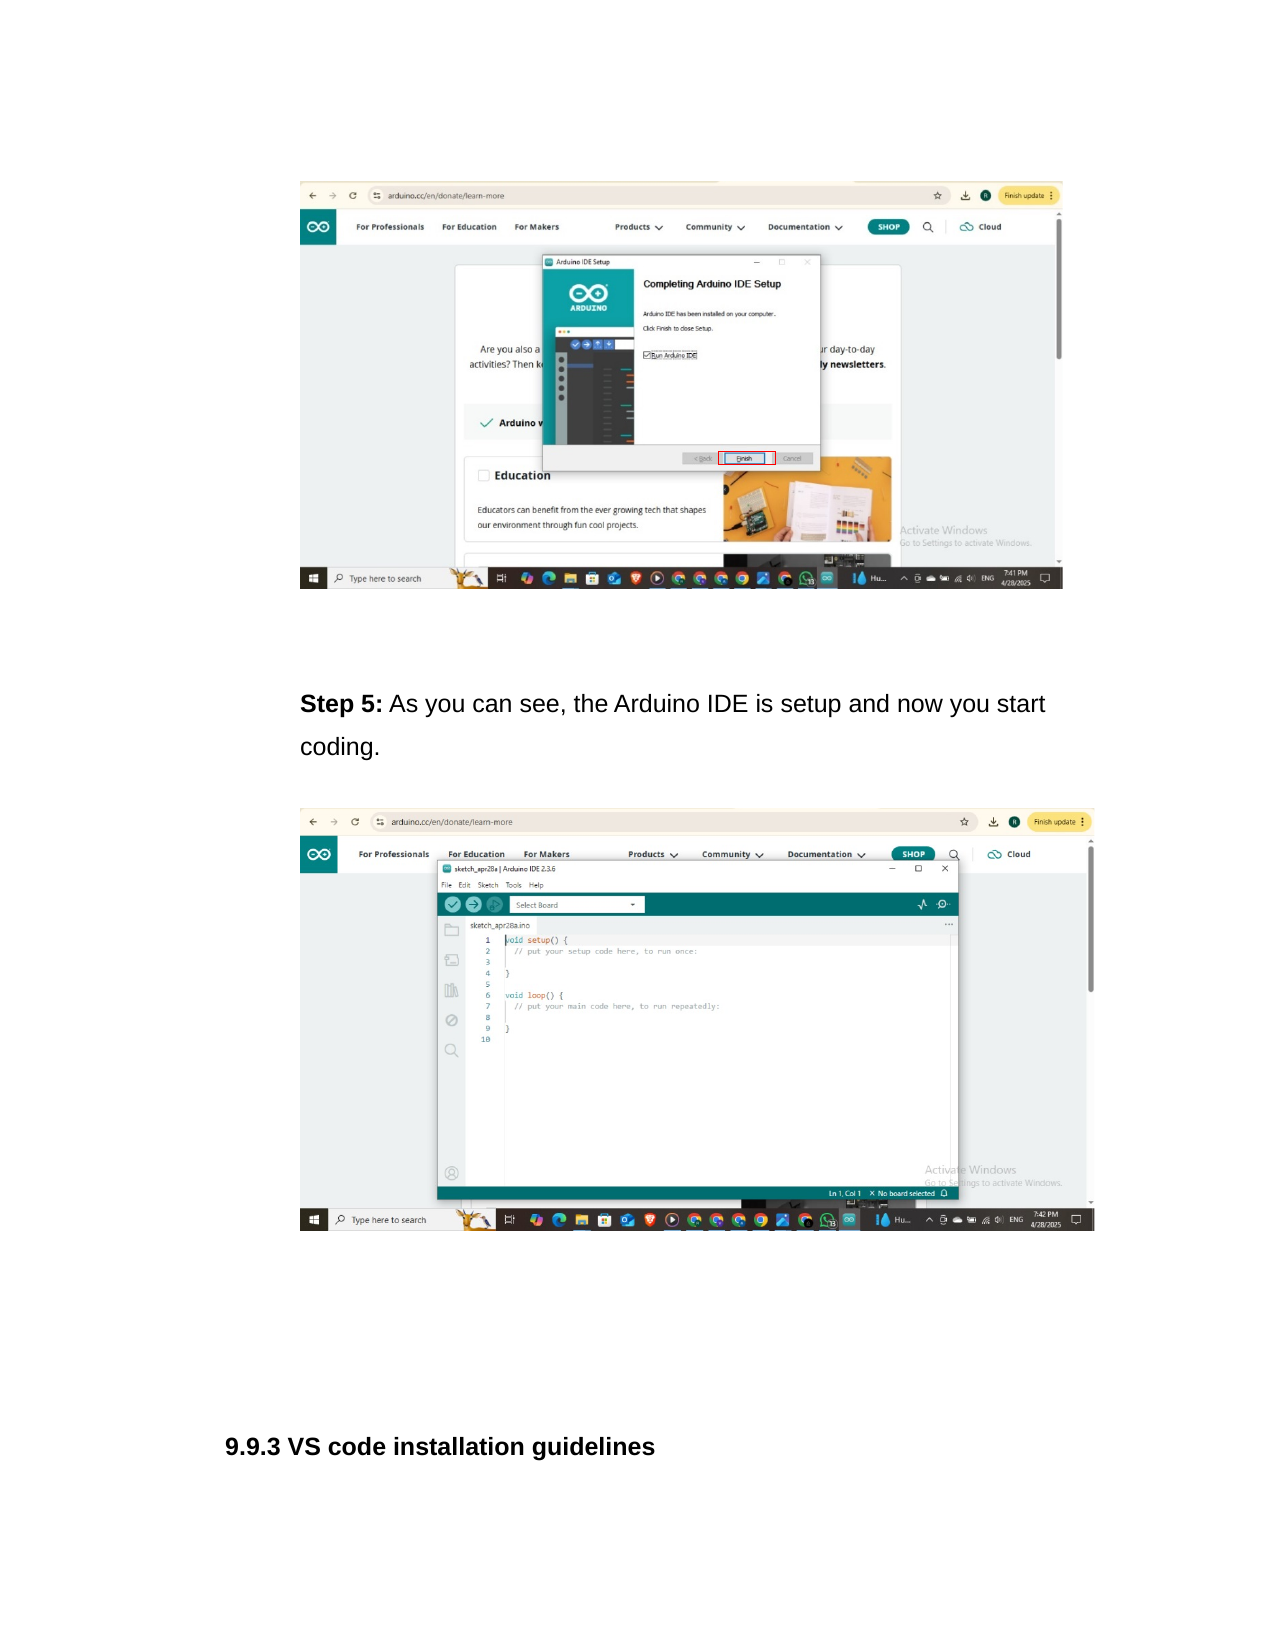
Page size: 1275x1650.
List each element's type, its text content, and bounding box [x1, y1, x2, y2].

list Step 5: As you can see, the Arduino IDE is setup and now you start coding. [300, 689, 1125, 761]
picture [300, 808, 1095, 1231]
subtitle 9.9.3 VS code installation guidelines [225, 1432, 1125, 1460]
picture [300, 181, 1063, 589]
